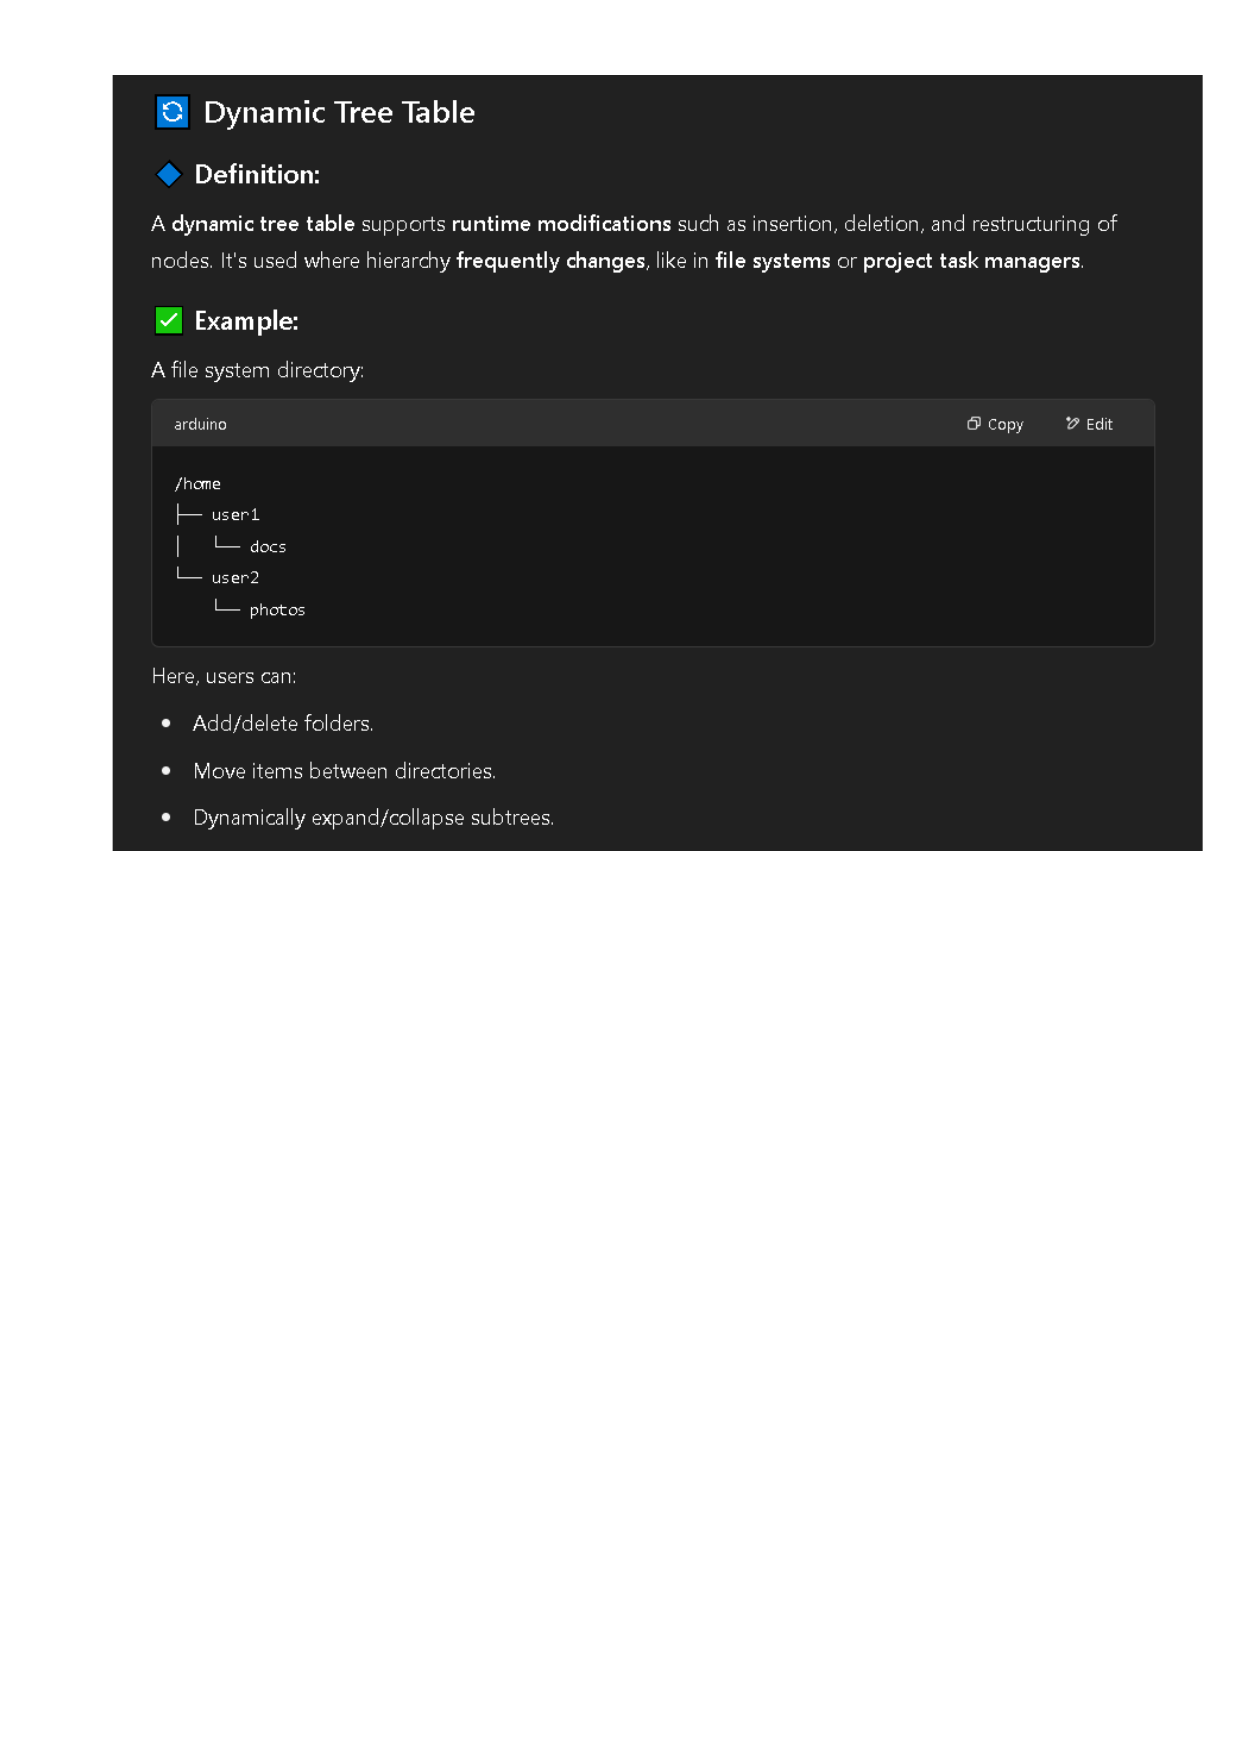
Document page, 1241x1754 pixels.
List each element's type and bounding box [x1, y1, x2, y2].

picture [112, 75, 1203, 851]
